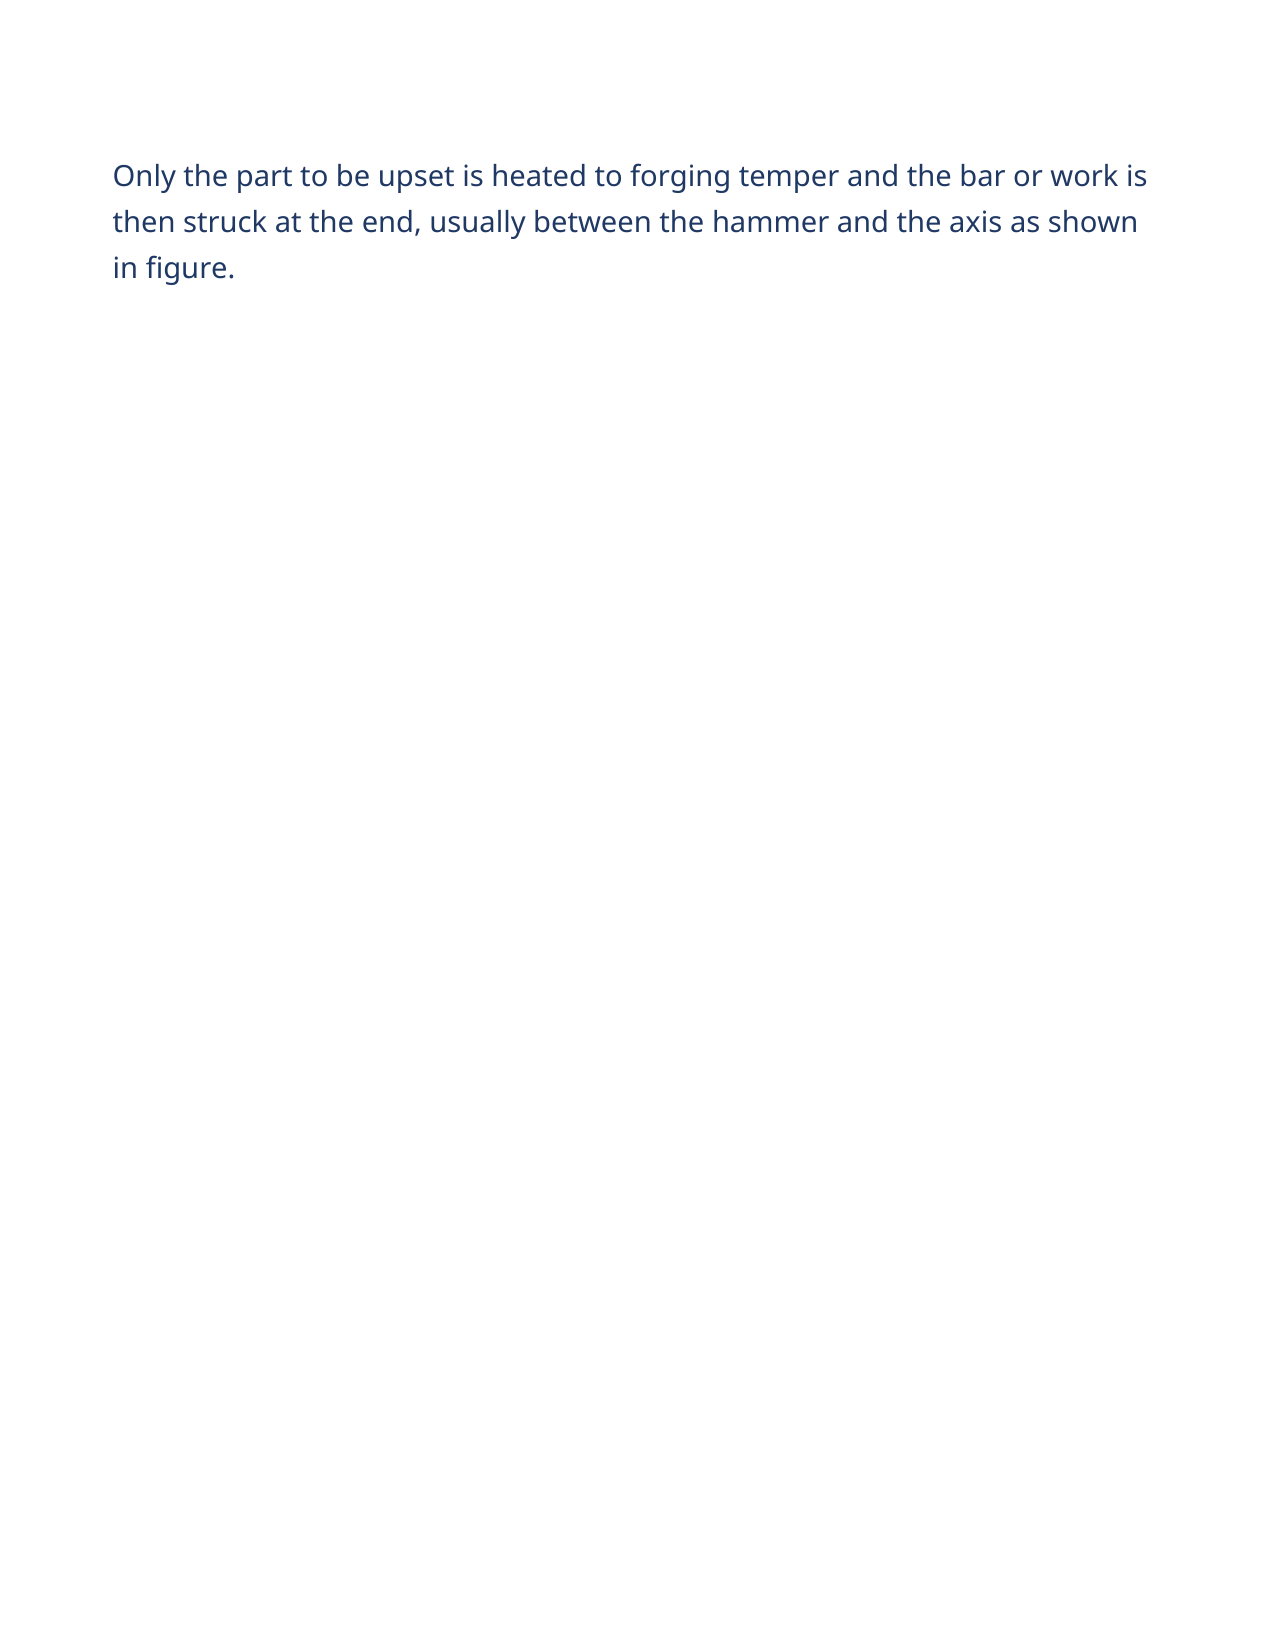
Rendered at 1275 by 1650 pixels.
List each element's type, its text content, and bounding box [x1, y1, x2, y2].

text Only the part to be upset is heated to forging temper and the bar or work is then struck at the end, usually between the hammer and the axis as shown in figure. [112, 150, 1162, 287]
